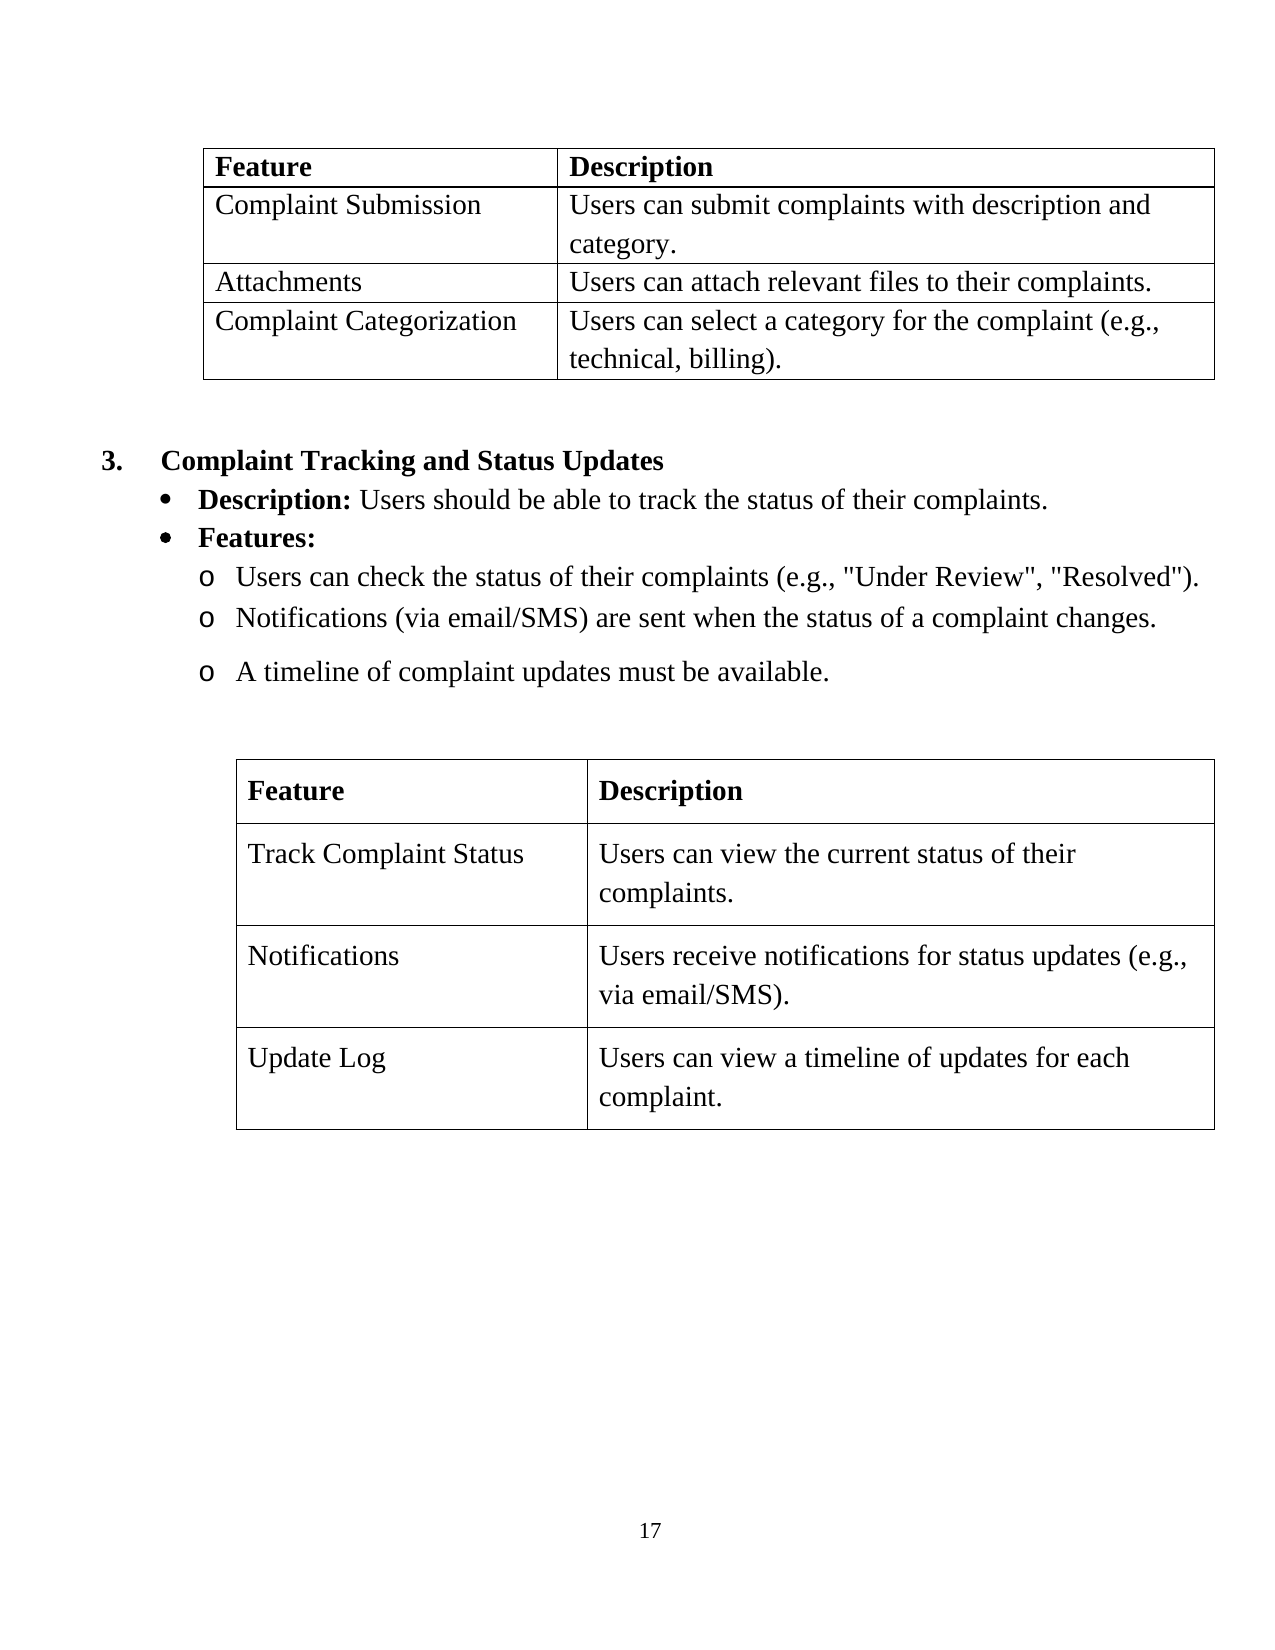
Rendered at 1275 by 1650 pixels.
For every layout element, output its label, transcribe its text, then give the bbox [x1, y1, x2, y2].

list Description: Users should be able to track the status of their complaints. [160, 482, 1214, 516]
list Complaint Tracking and Status Updates [123, 443, 1214, 477]
table_header Feature [204, 149, 557, 186]
list Features: [160, 521, 1214, 554]
list Users can check the status of their complaints (e.g., "Under Review", "Resolved"). [198, 559, 1214, 595]
table_header Feature [237, 760, 587, 823]
table_cell Attachments [204, 264, 557, 302]
table_header Description [588, 760, 1214, 823]
table_cell Users can view the current status of their complaints. [588, 824, 1214, 925]
table_cell Users can select a category for the complaint (e.g., technical, billing). [558, 303, 1214, 379]
list Notifications (via email/SMS) are sent when the status of a complaint changes. [198, 601, 1214, 637]
table_cell Notifications [237, 926, 587, 1027]
table_cell Track Complaint Status [237, 824, 587, 925]
table_cell Users can view a timeline of updates for each complaint. [588, 1028, 1214, 1129]
table_cell Users can attach relevant files to their complaints. [558, 264, 1214, 302]
table_cell Users can submit complaints with description and category. [558, 188, 1214, 263]
table_cell Users receive notifications for status updates (e.g., via email/SMS). [588, 926, 1214, 1027]
list A timeline of complaint updates must be available. [198, 654, 1214, 690]
table_cell Update Log [237, 1028, 587, 1129]
table_cell Complaint Submission [204, 188, 557, 263]
table_cell Complaint Categorization [204, 303, 557, 379]
table_header Description [558, 149, 1214, 186]
